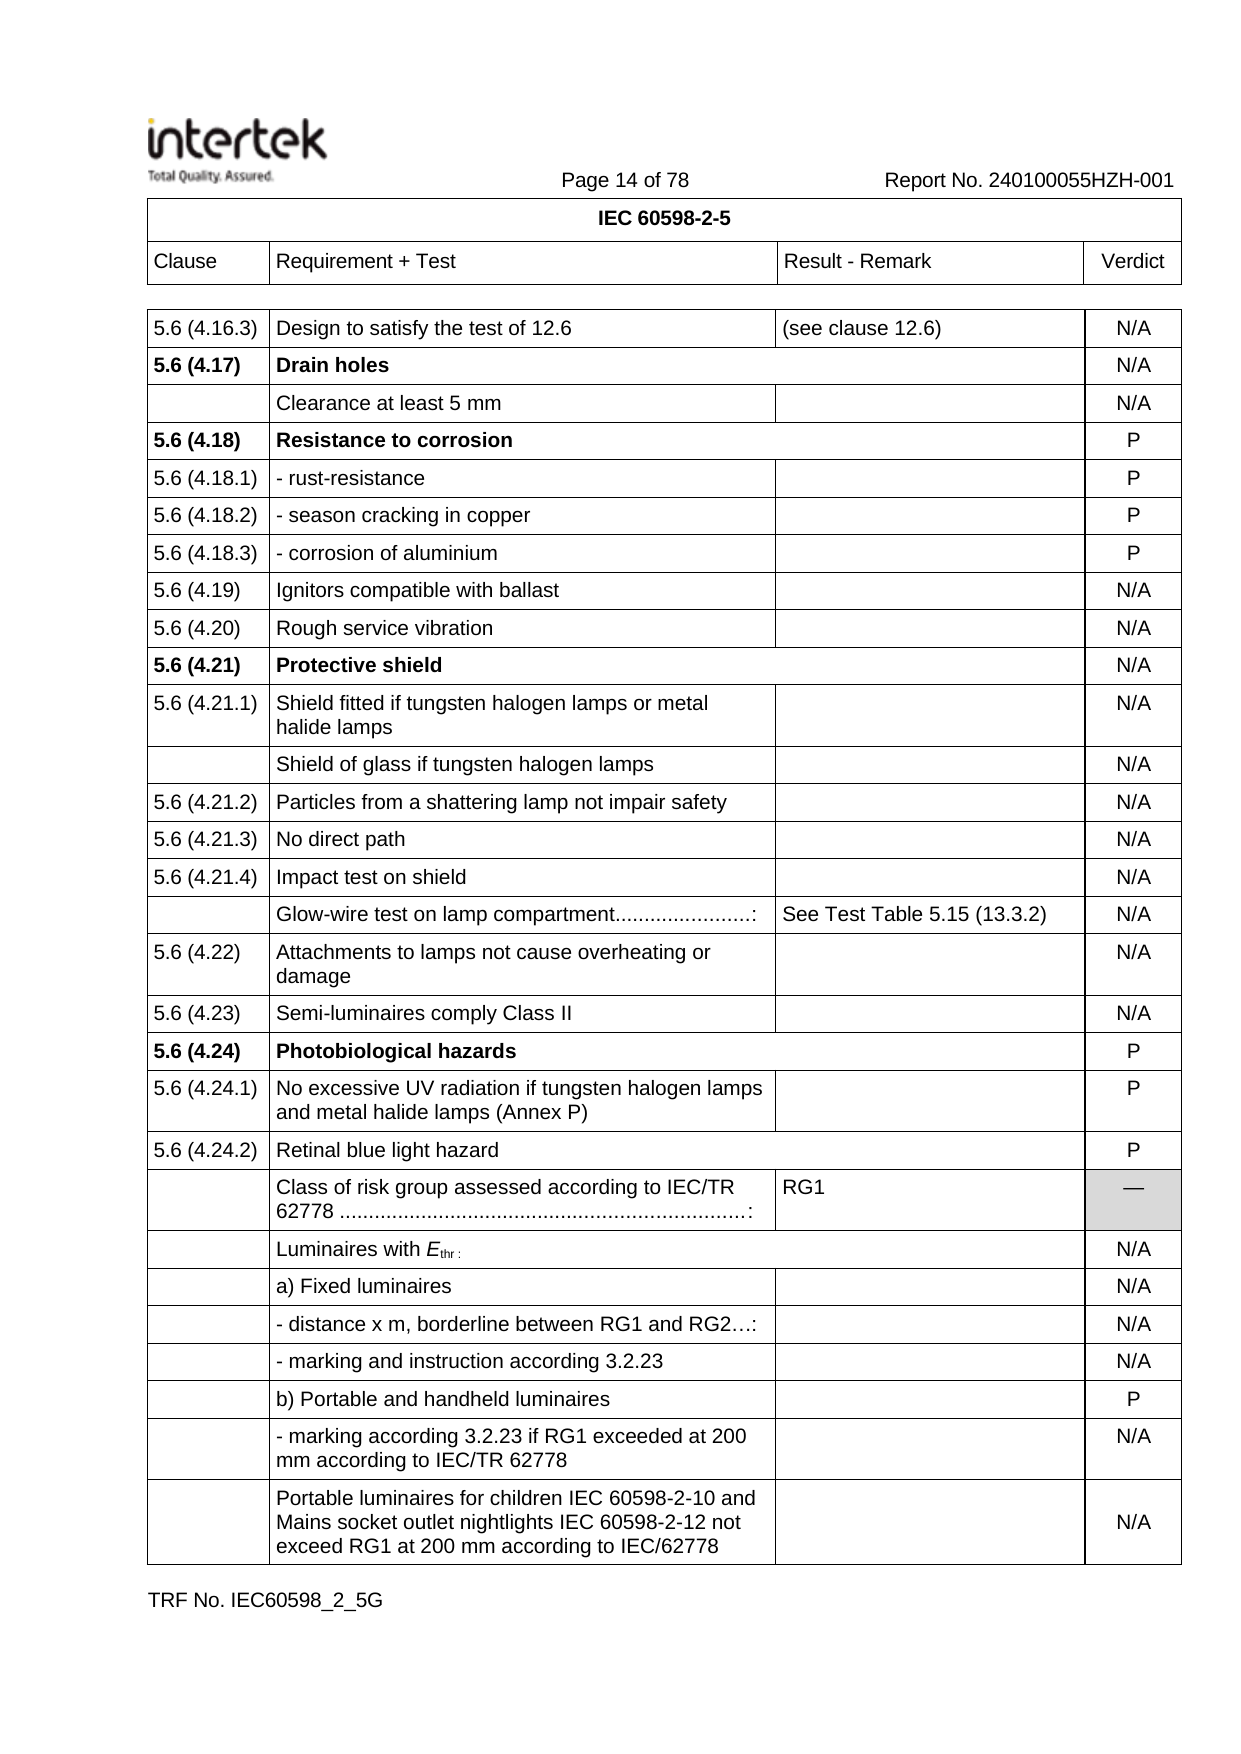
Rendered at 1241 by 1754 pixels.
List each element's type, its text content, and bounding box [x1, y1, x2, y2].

table_cell N/A [1086, 822, 1181, 858]
table_cell 5.6 (4.18.3) [148, 535, 269, 572]
table_cell - season cracking in copper [270, 498, 775, 534]
table_cell P [1086, 498, 1181, 534]
table_cell 5.6 (4.21.1) [148, 685, 269, 746]
table_cell 5.6 (4.23) [148, 996, 269, 1032]
table_cell N/A [1086, 996, 1181, 1032]
table_cell [148, 747, 269, 783]
table_cell N/A [1086, 784, 1181, 821]
table_cell [776, 822, 1084, 858]
table_cell Shield of glass if tungsten halogen lamps [270, 747, 775, 783]
table_cell [148, 1480, 269, 1564]
table_cell P [1086, 1033, 1181, 1069]
table_cell [148, 897, 269, 933]
table_cell [776, 1480, 1084, 1564]
table_cell N/A [1086, 310, 1181, 347]
table_cell Semi-luminaires comply Class II [270, 996, 775, 1032]
table_cell 5.6 (4.19) [148, 573, 269, 609]
table_cell - corrosion of aluminium [270, 535, 775, 572]
table_cell Design to satisfy the test of 12.6 [270, 310, 775, 347]
table_cell 5.6 (4.18.2) [148, 498, 269, 534]
table_cell (see clause 12.6) [776, 310, 1084, 347]
table_cell Ignitors compatible with ballast [270, 573, 775, 609]
table_cell 5.6 (4.24) [148, 1033, 269, 1069]
table_cell - marking according 3.2.23 if RG1 exceeded at 200 mm according to IEC/TR 62778 [270, 1419, 775, 1479]
table_cell - marking and instruction according 3.2.23 [270, 1344, 775, 1380]
table_cell [776, 1344, 1084, 1380]
table_cell b) Portable and handheld luminaires [270, 1381, 775, 1417]
table_cell N/A [1086, 348, 1181, 384]
table_cell [148, 1231, 269, 1267]
table_cell N/A [1086, 747, 1181, 783]
table_cell N/A [1086, 1344, 1181, 1380]
table_cell Glow-wire test on lamp compartment : [270, 897, 775, 933]
table_cell 5.6 (4.20) [148, 610, 269, 647]
table_cell [776, 498, 1084, 534]
table_cell 5.6 (4.16.3) [148, 310, 269, 347]
table_cell P [1086, 1132, 1181, 1168]
table_cell 5.6 (4.24.2) [148, 1132, 269, 1168]
table_cell [776, 859, 1084, 896]
table_cell N/A [1086, 1419, 1181, 1479]
table_cell N/A [1086, 859, 1181, 896]
table_cell [776, 1381, 1084, 1417]
table_cell [776, 934, 1084, 994]
table_cell Class of risk group assessed according to IEC/TR 62778 : [270, 1170, 775, 1230]
table_cell - rust-resistance [270, 460, 775, 497]
table_cell N/A [1086, 934, 1181, 994]
table_cell P [1086, 1071, 1181, 1131]
table_cell Shield fitted if tungsten halogen lamps or metal halide lamps [270, 685, 775, 746]
table_cell [776, 573, 1084, 609]
table_cell P [1086, 423, 1181, 459]
table_cell 5.6 (4.21.2) [148, 784, 269, 821]
table_cell Impact test on shield [270, 859, 775, 896]
table_cell [776, 1419, 1084, 1479]
table_cell [148, 1381, 269, 1417]
table_cell [148, 1344, 269, 1380]
table_cell [776, 385, 1084, 422]
table_cell [148, 1306, 269, 1342]
table_cell 5.6 (4.21.3) [148, 822, 269, 858]
table_cell [776, 610, 1084, 647]
table_cell 5.6 (4.24.1) [148, 1071, 269, 1131]
table_cell a) Fixed luminaires [270, 1269, 775, 1305]
table_cell [776, 1306, 1084, 1342]
table_cell Particles from a shattering lamp not impair safety [270, 784, 775, 821]
table_cell - distance x m, borderline between RG1 and RG2 : [270, 1306, 775, 1342]
table_cell No excessive UV radiation if tungsten halogen lamps and metal halide lamps (Annex P) [270, 1071, 775, 1131]
table_cell Drain holes [270, 348, 1084, 384]
table_cell [776, 685, 1084, 746]
table_cell Rough service vibration [270, 610, 775, 647]
table_cell [776, 1269, 1084, 1305]
table_cell N/A [1086, 648, 1181, 684]
table_cell Retinal blue light hazard [270, 1132, 1084, 1168]
table_cell [776, 535, 1084, 572]
table_cell [776, 747, 1084, 783]
table_cell [148, 1419, 269, 1479]
table_cell [776, 460, 1084, 497]
table_cell 5.6 (4.22) [148, 934, 269, 994]
table_cell [776, 996, 1084, 1032]
table_cell RG1 [776, 1170, 1084, 1230]
table_cell 5.6 (4.18) [148, 423, 269, 459]
table_cell N/A [1086, 1480, 1181, 1564]
table_cell 5.6 (4.17) [148, 348, 269, 384]
table_cell P [1086, 1381, 1181, 1417]
table_cell Protective shield [270, 648, 1084, 684]
table_cell 5.6 (4.21) [148, 648, 269, 684]
table_cell N/A [1086, 1306, 1181, 1342]
table_cell N/A [1086, 573, 1181, 609]
table_cell Photobiological hazards [270, 1033, 1084, 1069]
table_cell N/A [1086, 897, 1181, 933]
table_cell Luminaires with Ethr : [270, 1231, 1084, 1267]
table_cell Attachments to lamps not cause overheating or damage [270, 934, 775, 994]
table_cell P [1086, 460, 1181, 497]
table_cell Clearance at least 5 mm [270, 385, 775, 422]
table_cell N/A [1086, 1231, 1181, 1267]
table_cell 5.6 (4.18.1) [148, 460, 269, 497]
table_cell N/A [1086, 610, 1181, 647]
table_cell [148, 1269, 269, 1305]
table_cell See Test Table 5.15 (13.3.2) [776, 897, 1084, 933]
table_cell Resistance to corrosion [270, 423, 1084, 459]
table_cell 5.6 (4.21.4) [148, 859, 269, 896]
table_cell [148, 385, 269, 422]
table_cell [148, 1170, 269, 1230]
table_cell N/A [1086, 385, 1181, 422]
table_cell N/A [1086, 685, 1181, 746]
table_cell [776, 1071, 1084, 1131]
table_cell N/A [1086, 1269, 1181, 1305]
table_cell [776, 784, 1084, 821]
table_cell Portable luminaires for children IEC 60598-2-10 and Mains socket outlet nightlights IEC 60598-2-12 not exceed RG1 at 200 mm according to IEC/62778 [270, 1480, 775, 1564]
table_cell No direct path [270, 822, 775, 858]
table_cell P [1086, 535, 1181, 572]
table_cell — [1086, 1170, 1181, 1230]
